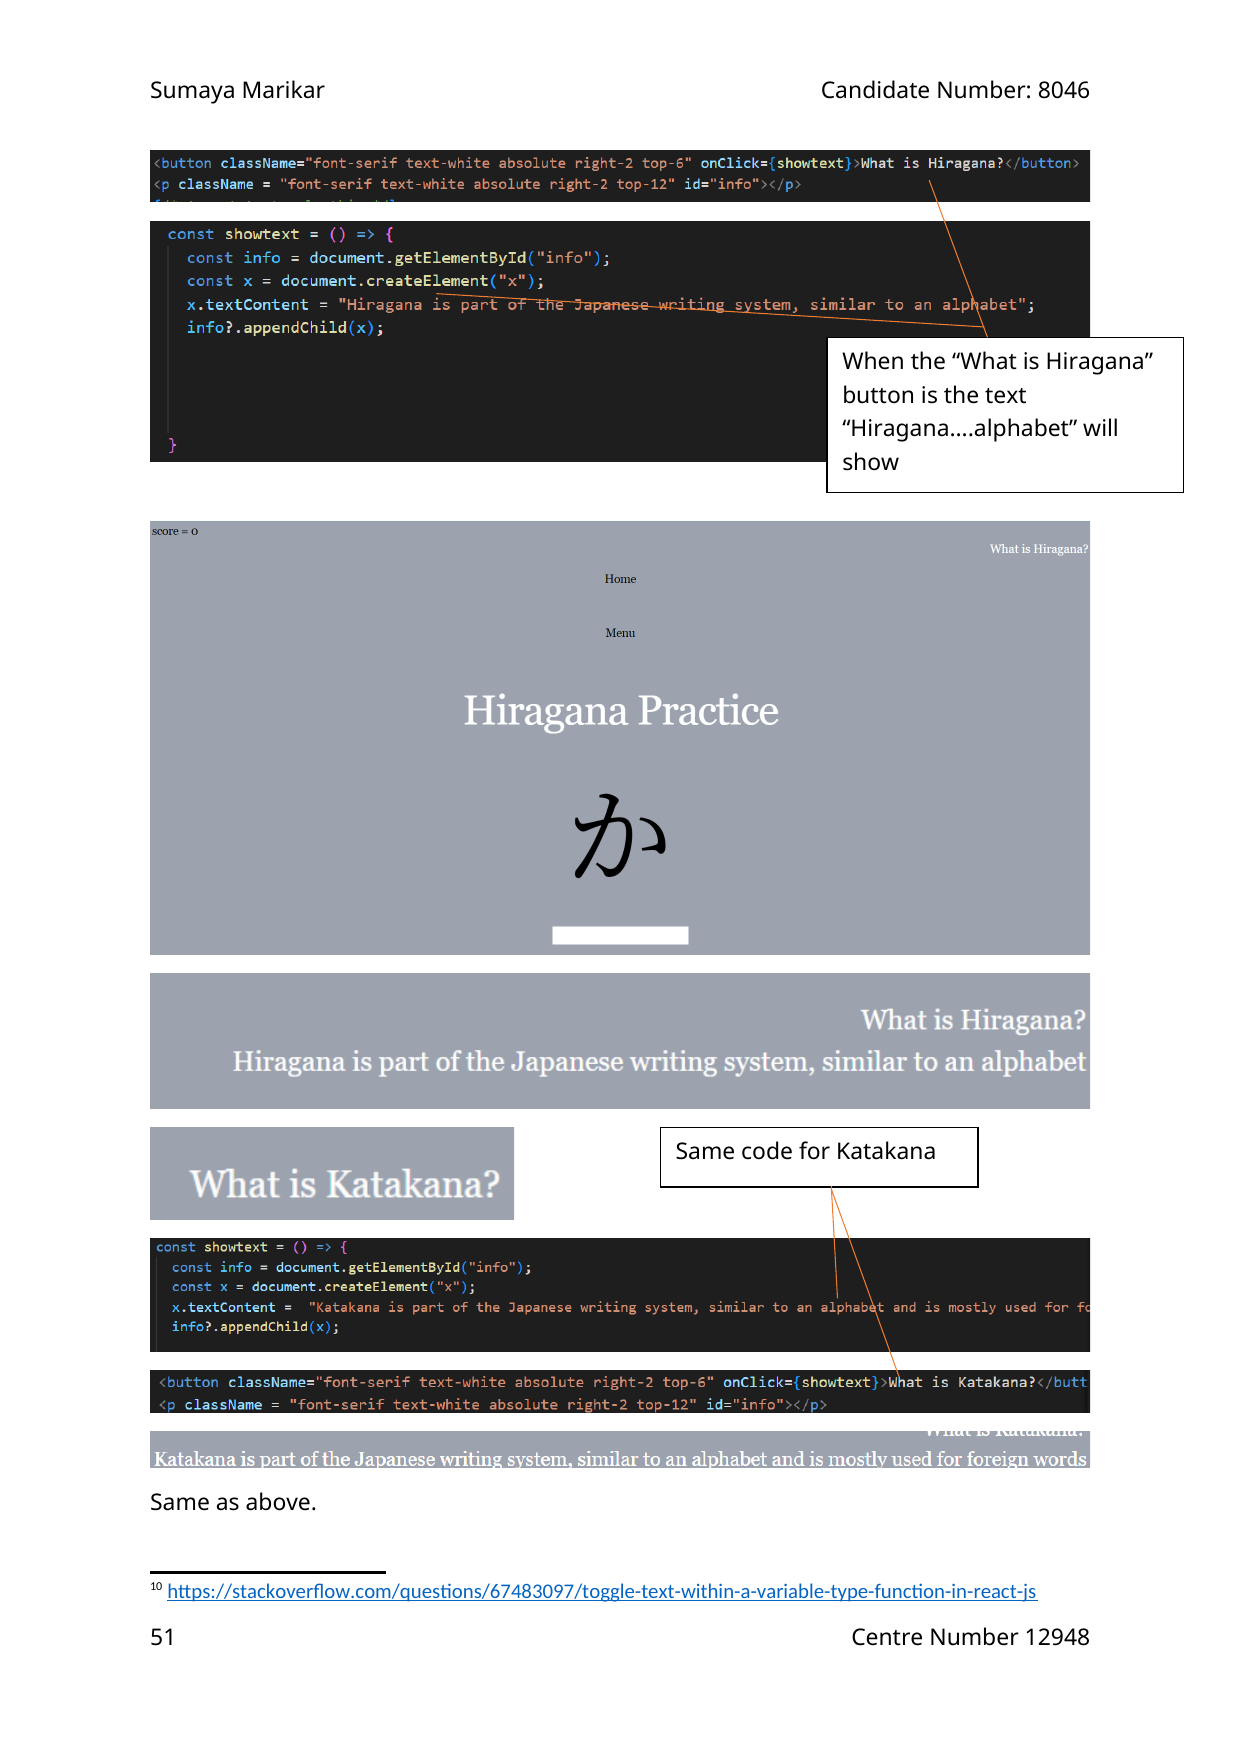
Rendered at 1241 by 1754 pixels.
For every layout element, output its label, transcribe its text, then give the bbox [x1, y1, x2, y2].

picture [150, 1127, 515, 1220]
picture [150, 1431, 1091, 1468]
picture [150, 521, 1091, 955]
picture [946, 221, 1091, 337]
picture [150, 1238, 889, 1352]
picture [150, 150, 1091, 202]
picture [850, 1238, 1091, 1352]
picture [150, 973, 1091, 1109]
picture [150, 221, 986, 462]
text Same as above. [150, 1486, 1090, 1518]
picture [150, 1370, 1091, 1413]
